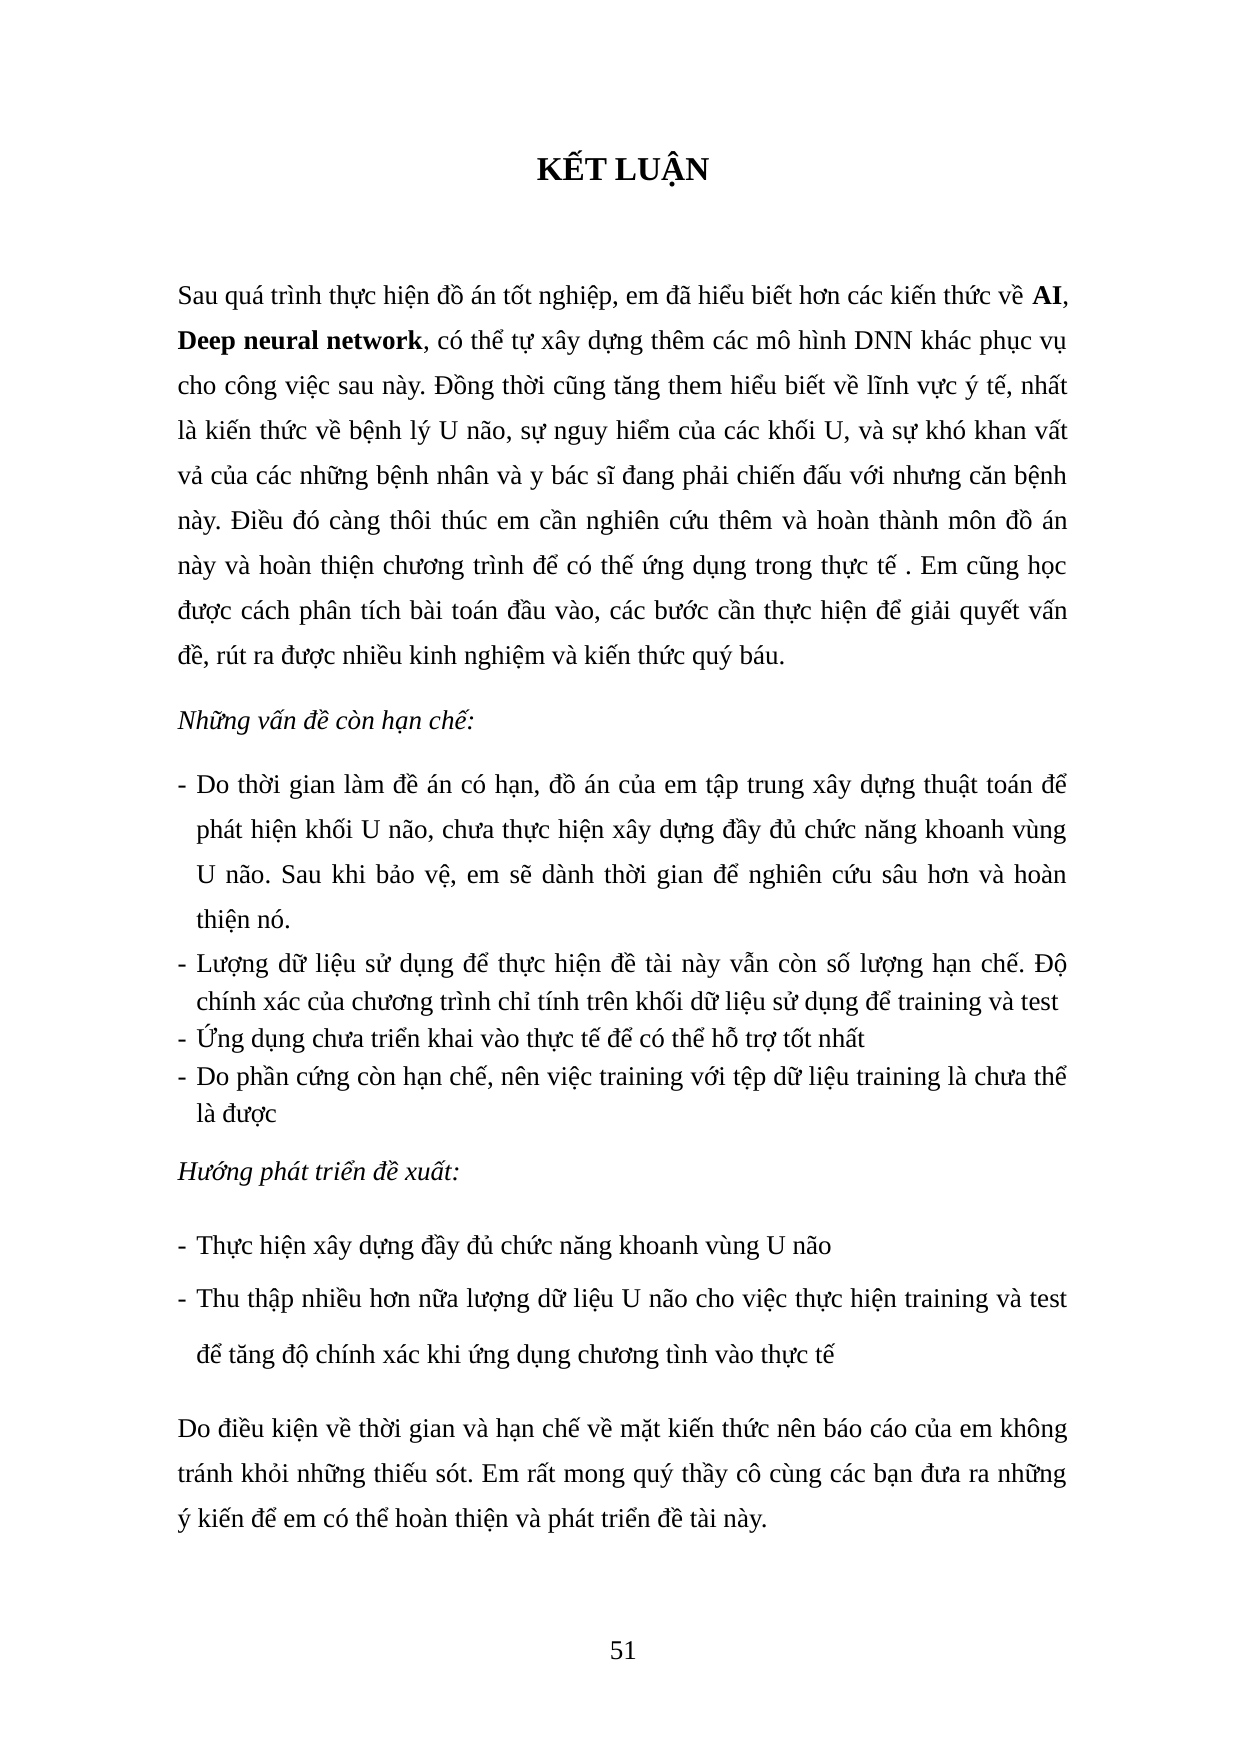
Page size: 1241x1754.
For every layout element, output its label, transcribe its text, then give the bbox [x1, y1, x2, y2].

text Những vấn đề còn hạn chế: [177, 701, 1069, 738]
list Lượng dữ liệu sử dụng để thực hiện đề tài này vẫn còn số lượng hạn chế. Độ chính xác của chương trình chỉ tính trên khối dữ liệu sử dụng để training và test [177, 944, 1069, 1019]
text Sau quá trình thực hiện đồ án tốt nghiệp, em đã hiểu biết hơn các kiến thức về AI, Deep neural network, có thể tự xây dựng thêm các mô hình DNN khác phục vụ cho công việc sau này. Đồng thời cũng tăng them hiểu biết về lĩnh vực ý tế, nhất là kiến thức về bệnh lý U não, sự nguy hiểm của các khối U, và sự khó khan vất vả của các những bệnh nhân và y bác sĩ đang phải chiến đấu với nhưng căn bệnh này. Điều đó càng thôi thúc em cần nghiên cứu thêm và hoàn thành môn đồ án này và hoàn thiện chương trình để có thế ứng dụng trong thực tế . Em cũng học được cách phân tích bài toán đầu vào, các bước cần thực hiện để giải quyết vấn đề, rút ra được nhiều kinh nghiệm và kiến thức quý báu. [177, 276, 1069, 674]
text Do điều kiện về thời gian và hạn chế về mặt kiến thức nên báo cáo của em không tránh khỏi những thiếu sót. Em rất mong quý thầy cô cùng các bạn đưa ra những ý kiến để em có thể hoàn thiện và phát triển đề tài này. [177, 1409, 1069, 1537]
text Hướng phát triển đề xuất: [177, 1152, 1069, 1190]
subtitle KẾT LUẬN [177, 131, 1069, 206]
list Ứng dụng chưa triển khai vào thực tế để có thể hỗ trợ tốt nhất [177, 1019, 1069, 1056]
list Thu thập nhiều hơn nữa lượng dữ liệu U não cho việc thực hiện training và test để tăng độ chính xác khi ứng dụng chương tình vào thực tế [177, 1279, 1069, 1373]
list Thực hiện xây dựng đầy đủ chức năng khoanh vùng U não [177, 1226, 1069, 1264]
list Do phần cứng còn hạn chế, nên việc training với tệp dữ liệu training là chưa thể là được [177, 1056, 1069, 1131]
list Do thời gian làm đề án có hạn, đồ án của em tập trung xây dựng thuật toán để phát hiện khối U não, chưa thực hiện xây dựng đầy đủ chức năng khoanh vùng U não. Sau khi bảo vệ, em sẽ dành thời gian để nghiên cứu sâu hơn và hoàn thiện nó. [177, 765, 1069, 938]
